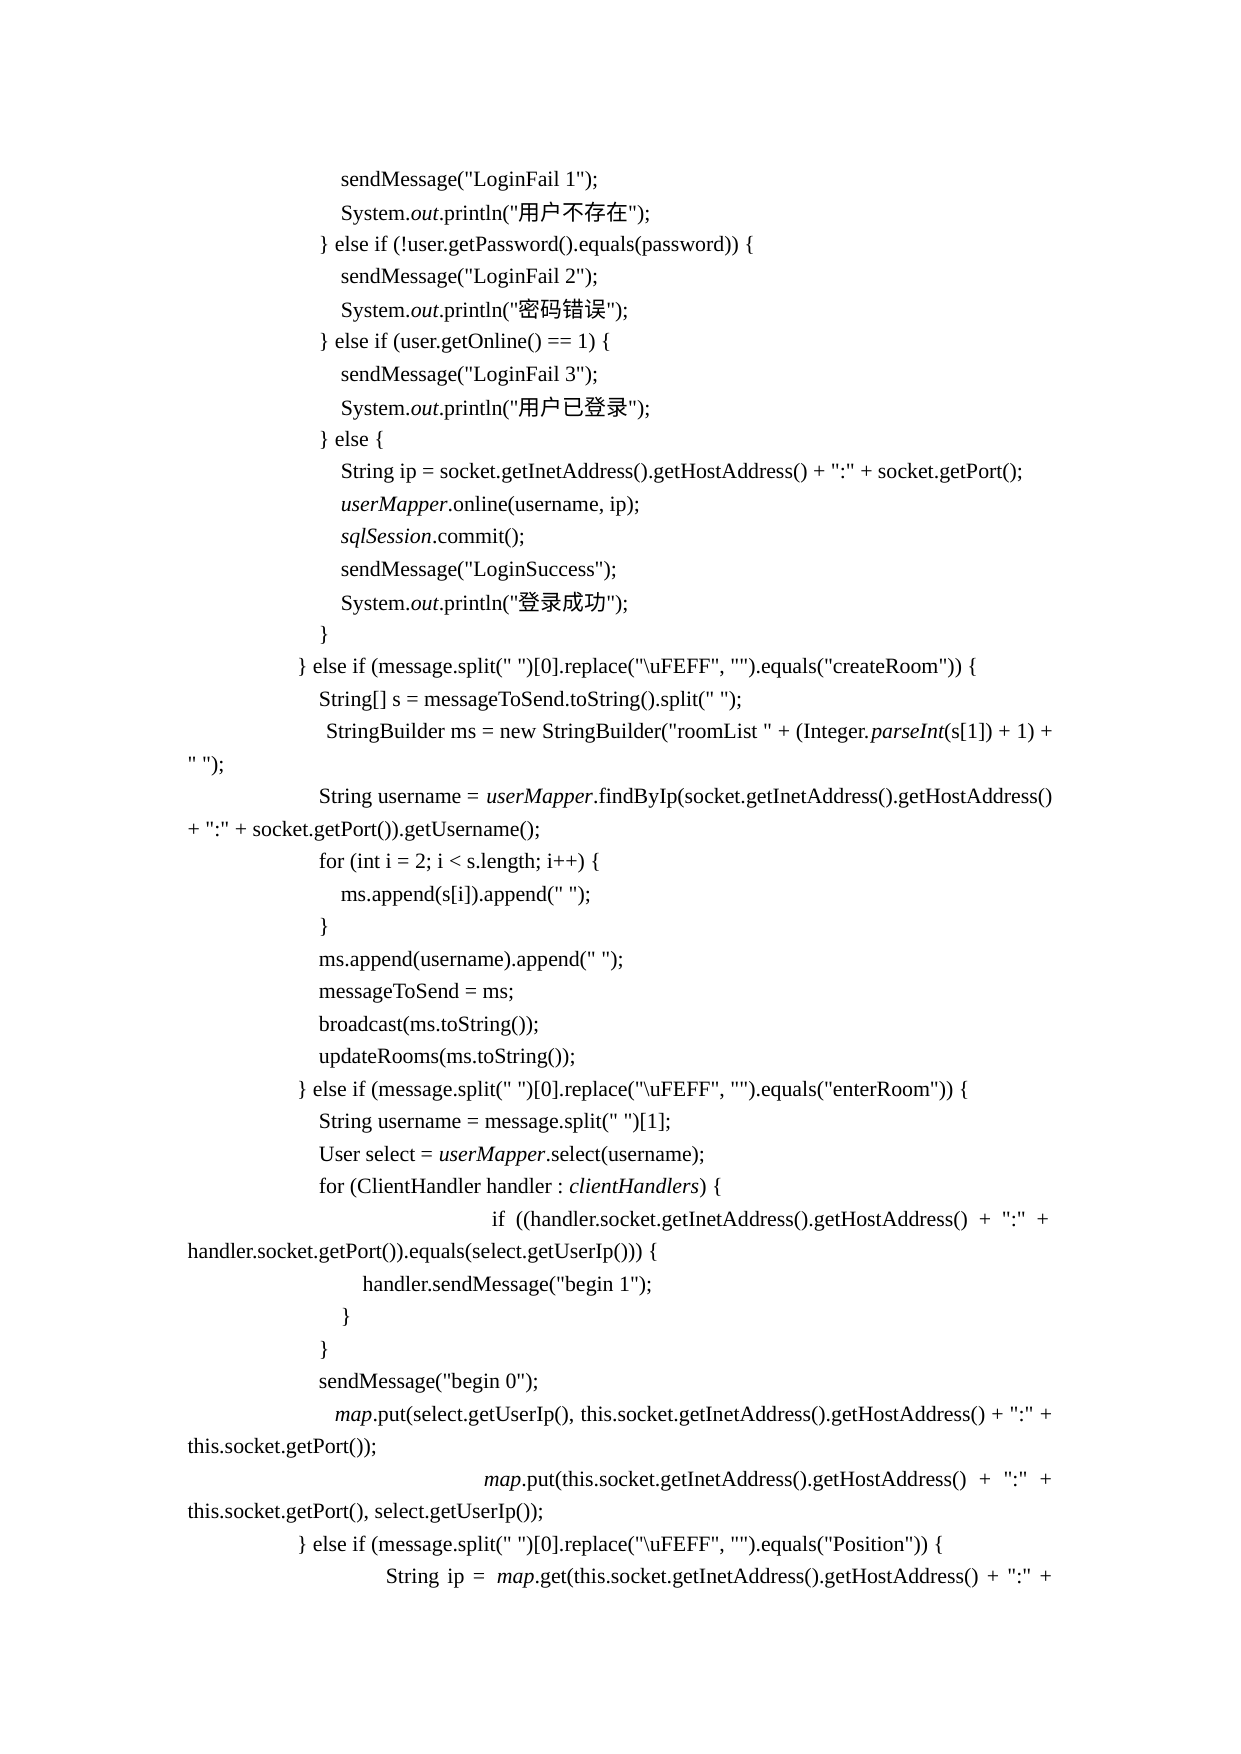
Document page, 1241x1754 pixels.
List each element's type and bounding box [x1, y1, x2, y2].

text [187, 162, 1053, 1592]
